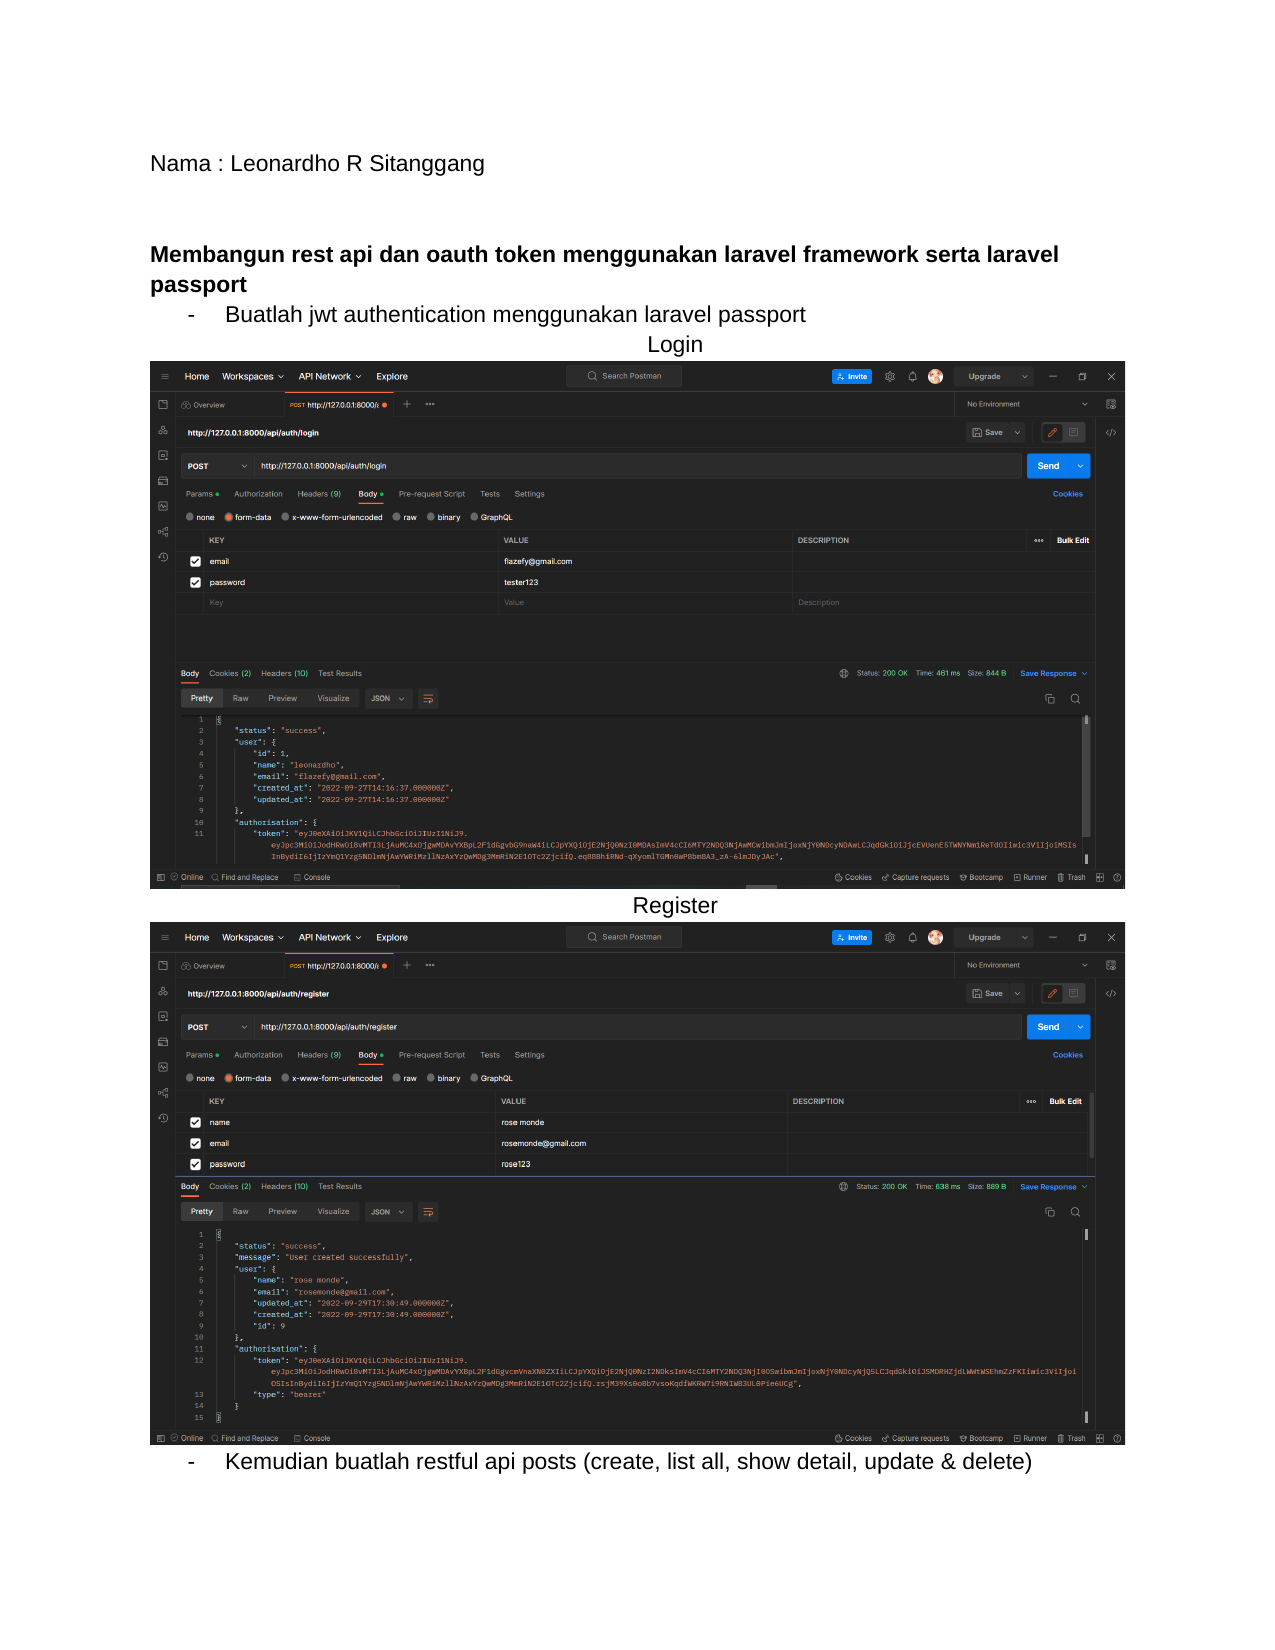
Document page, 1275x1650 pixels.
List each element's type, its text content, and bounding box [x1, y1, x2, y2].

list Buatlah jwt authentication menggunakan laravel passport [187, 301, 1125, 327]
text Register [150, 892, 1125, 919]
text Login [225, 331, 1125, 358]
text Membangun rest api dan oauth token menggunakan laravel framework serta laravel passport [150, 241, 1125, 297]
picture [150, 922, 1125, 1445]
list Kemudian buatlah restful api posts (create, list all, show detail, update & delete) [187, 1448, 1125, 1474]
text Nama : Leonardho R Sitanggang [150, 150, 1125, 176]
picture [150, 361, 1125, 889]
